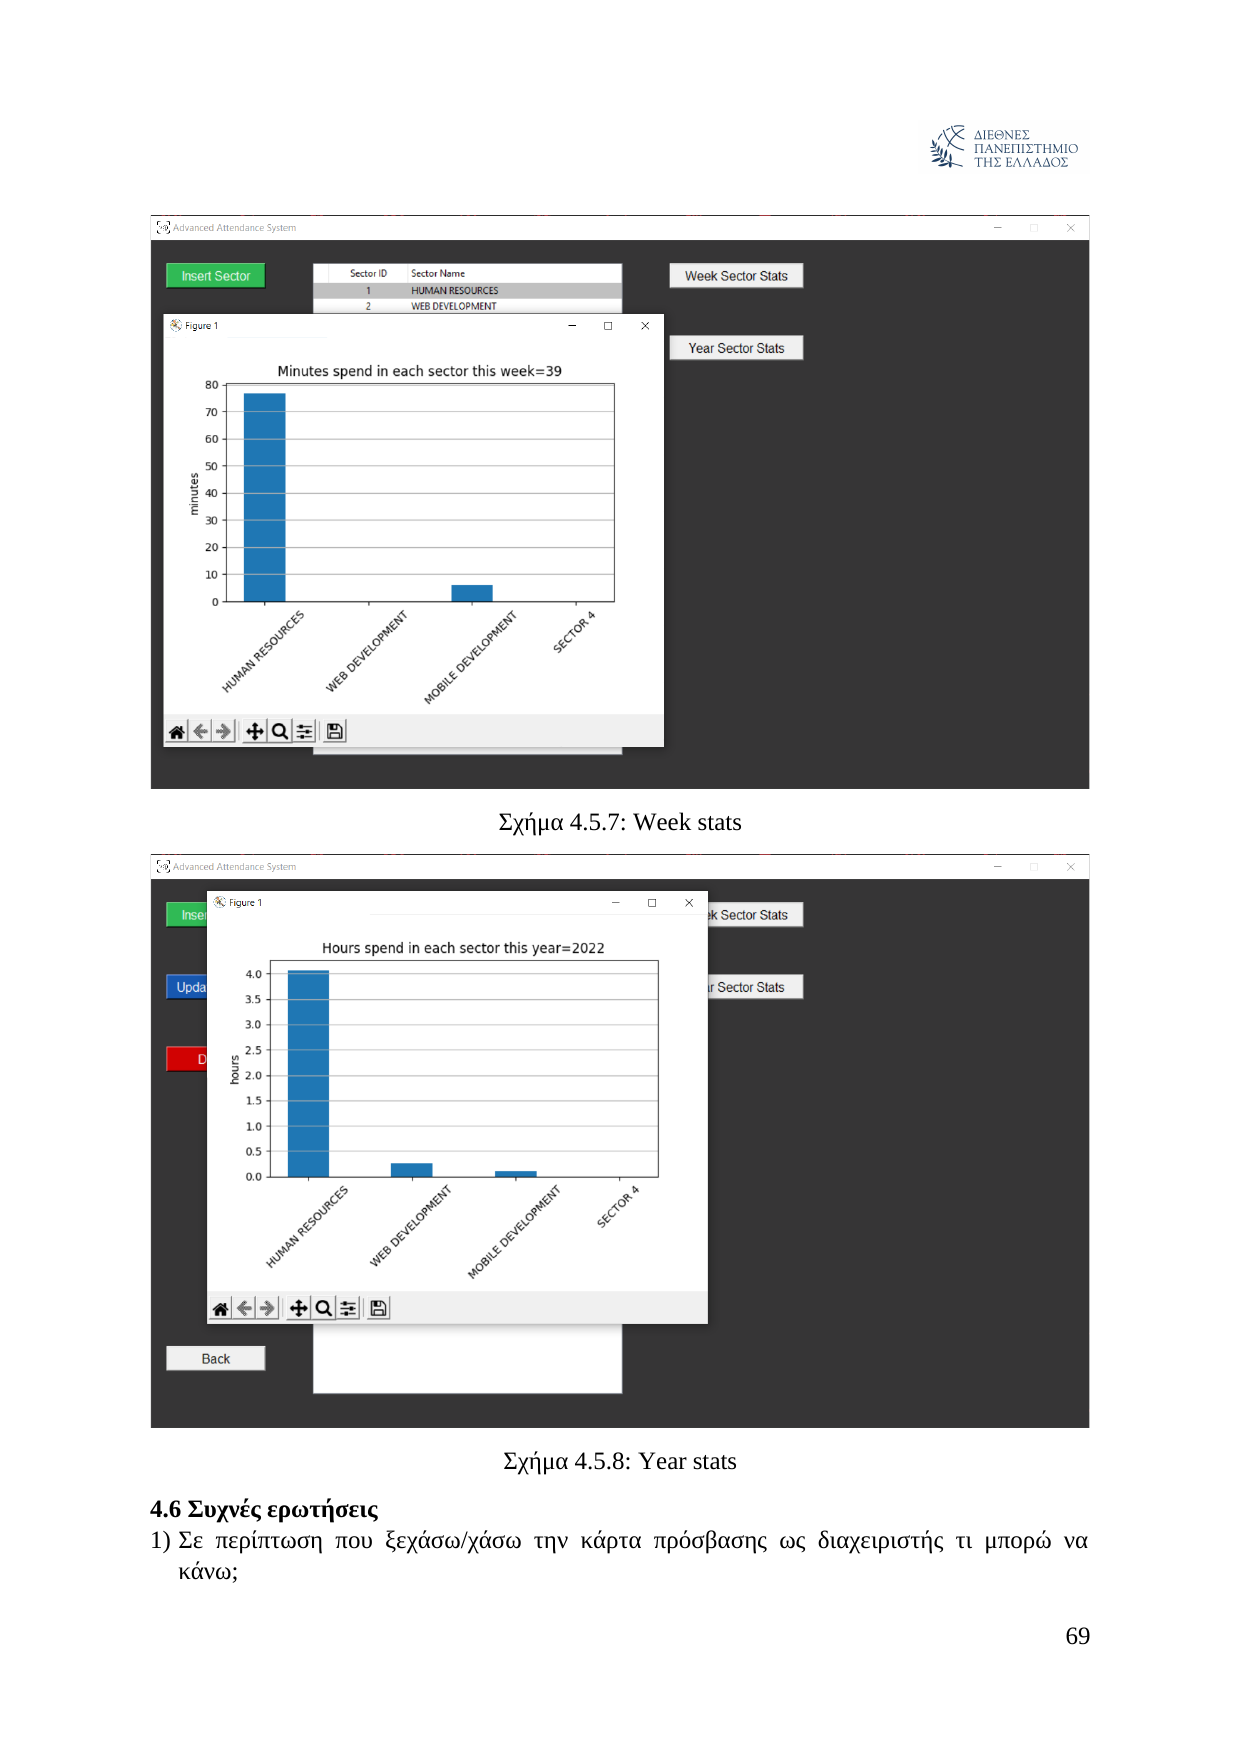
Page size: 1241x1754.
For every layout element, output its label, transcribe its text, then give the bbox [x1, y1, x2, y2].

picture [150, 854, 1090, 1428]
picture [150, 215, 1090, 789]
subtitle 4.6 Συχνές ερωτήσεις [150, 1494, 1090, 1523]
picture [917, 120, 1091, 174]
text Σχήμα 4.5.8: Year stats [150, 1446, 1090, 1475]
text Σχήμα 4.5.7: Week stats [150, 807, 1090, 836]
list Σε περίπτωση που ξεχάσω/χάσω την κάρτα πρόσβασης ως διαχειριστής τι μπορώ να κάνω; [150, 1525, 1090, 1585]
